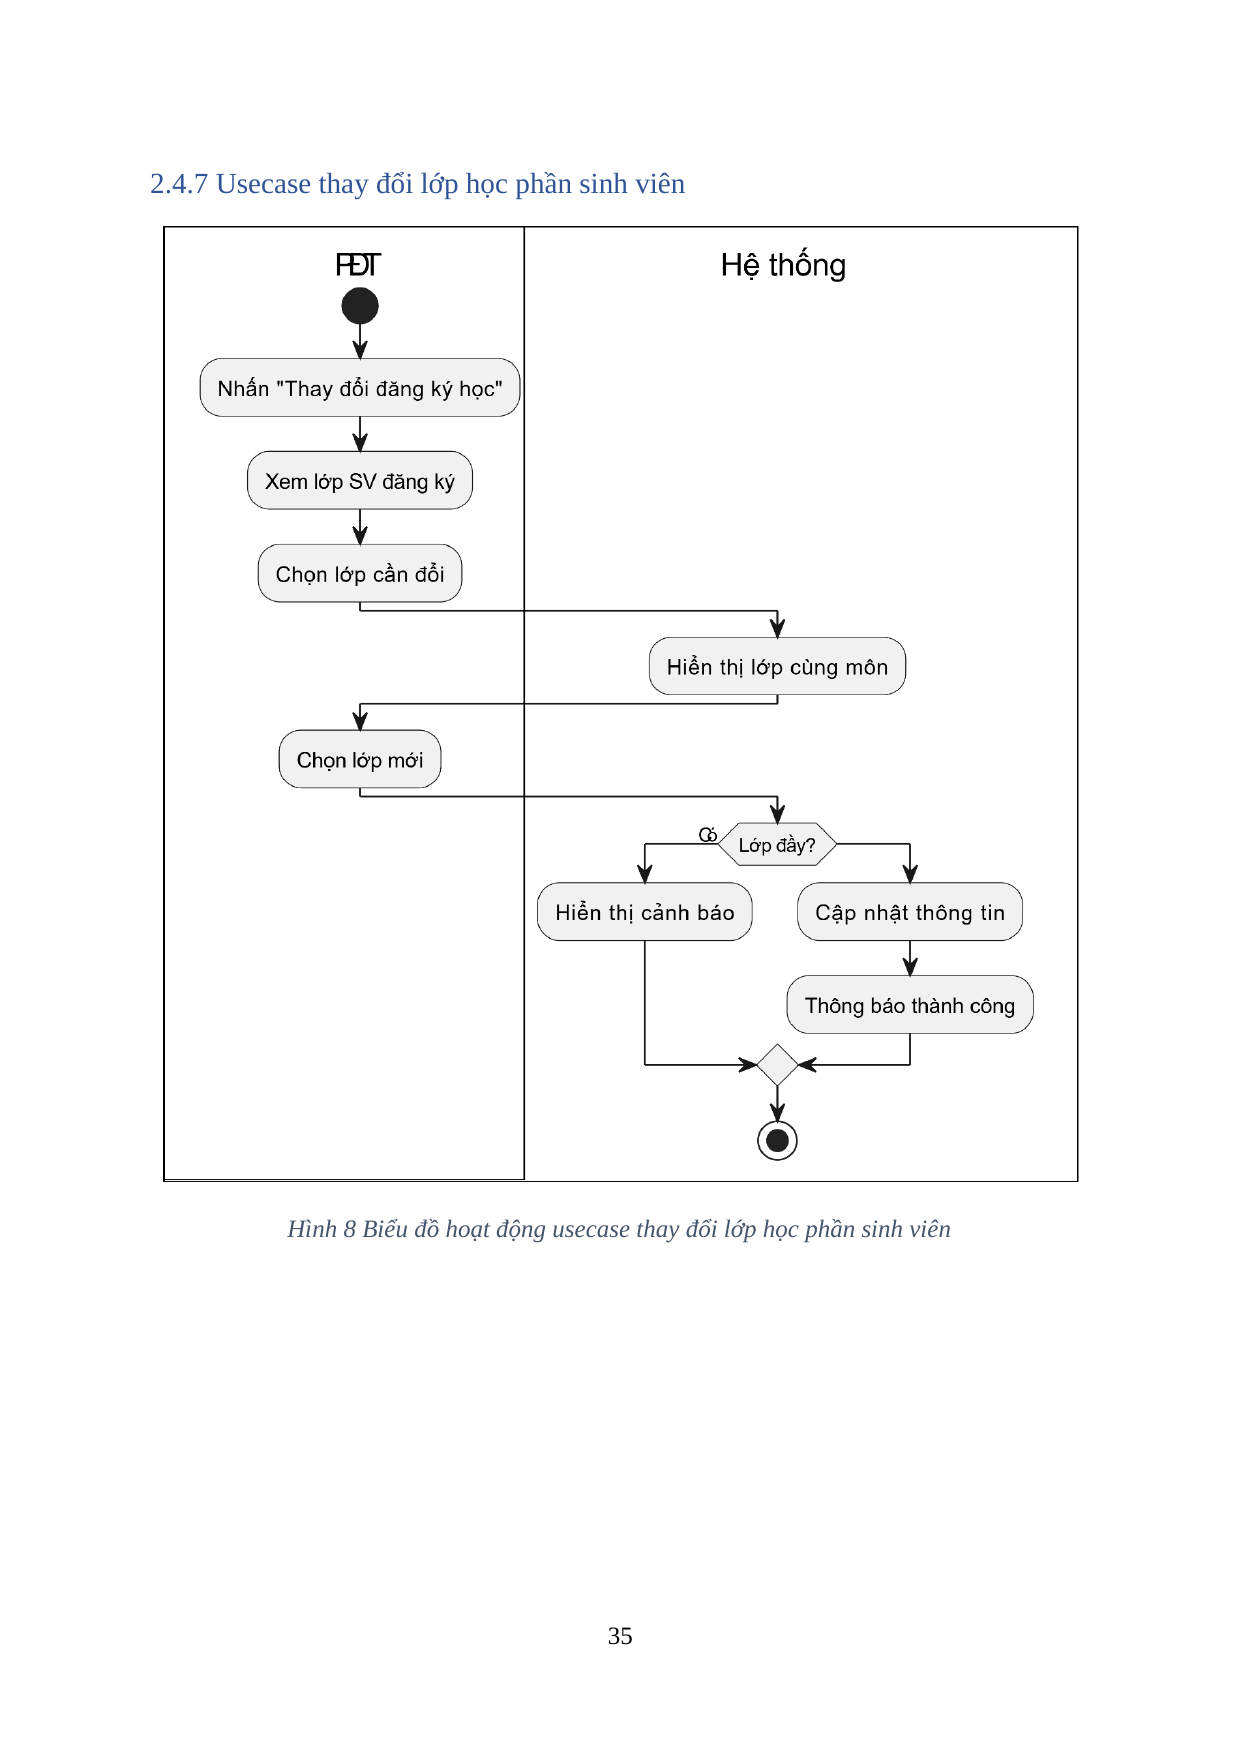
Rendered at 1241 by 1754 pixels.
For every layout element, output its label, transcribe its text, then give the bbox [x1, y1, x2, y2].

picture [150, 213, 1091, 1194]
text Hình 8 Biểu đồ hoạt động usecase thay đổi lớp học phần sinh viên [150, 1214, 1090, 1243]
subtitle 2.4.7 Usecase thay đổi lớp học phần sinh viên [150, 167, 1090, 200]
